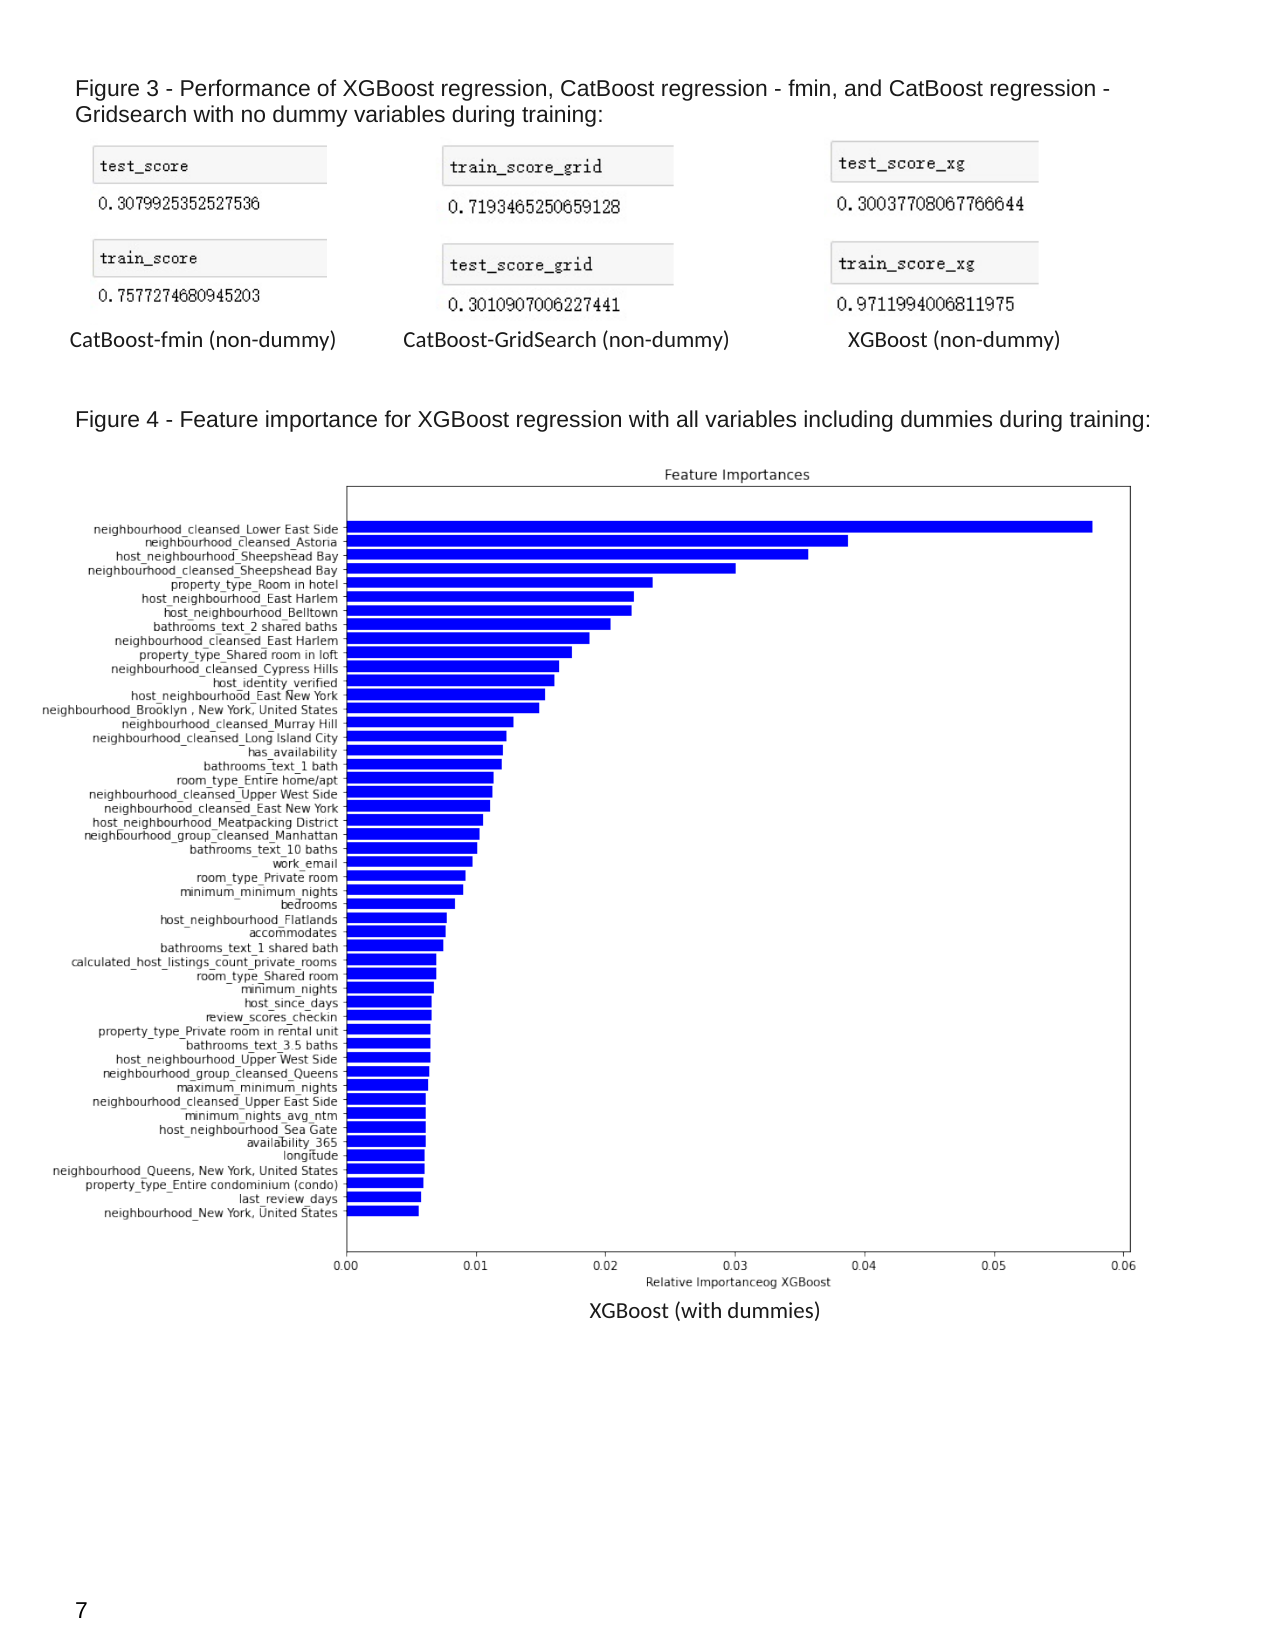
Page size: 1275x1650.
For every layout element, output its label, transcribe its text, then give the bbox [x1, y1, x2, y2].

text CatBoost-fmin (non-dummy) CatBoost-GridSearch (non-dummy) XGBoost (non-dummy) [28, 325, 1275, 353]
picture [90, 129, 327, 325]
subtitle Figure 3 - Performance of XGBoost regression, CatBoost regression - fmin, and CatBoost regression - Gridsearch with no dummy variables during training: [75, 75, 1200, 128]
text XGBoost (with dummies) [28, 1296, 1275, 1324]
picture [435, 136, 674, 325]
subtitle Figure 4 - Feature importance for XGBoost regression with all variables including dummies during training: [75, 406, 1200, 432]
picture [823, 127, 1039, 325]
picture [34, 460, 1144, 1296]
